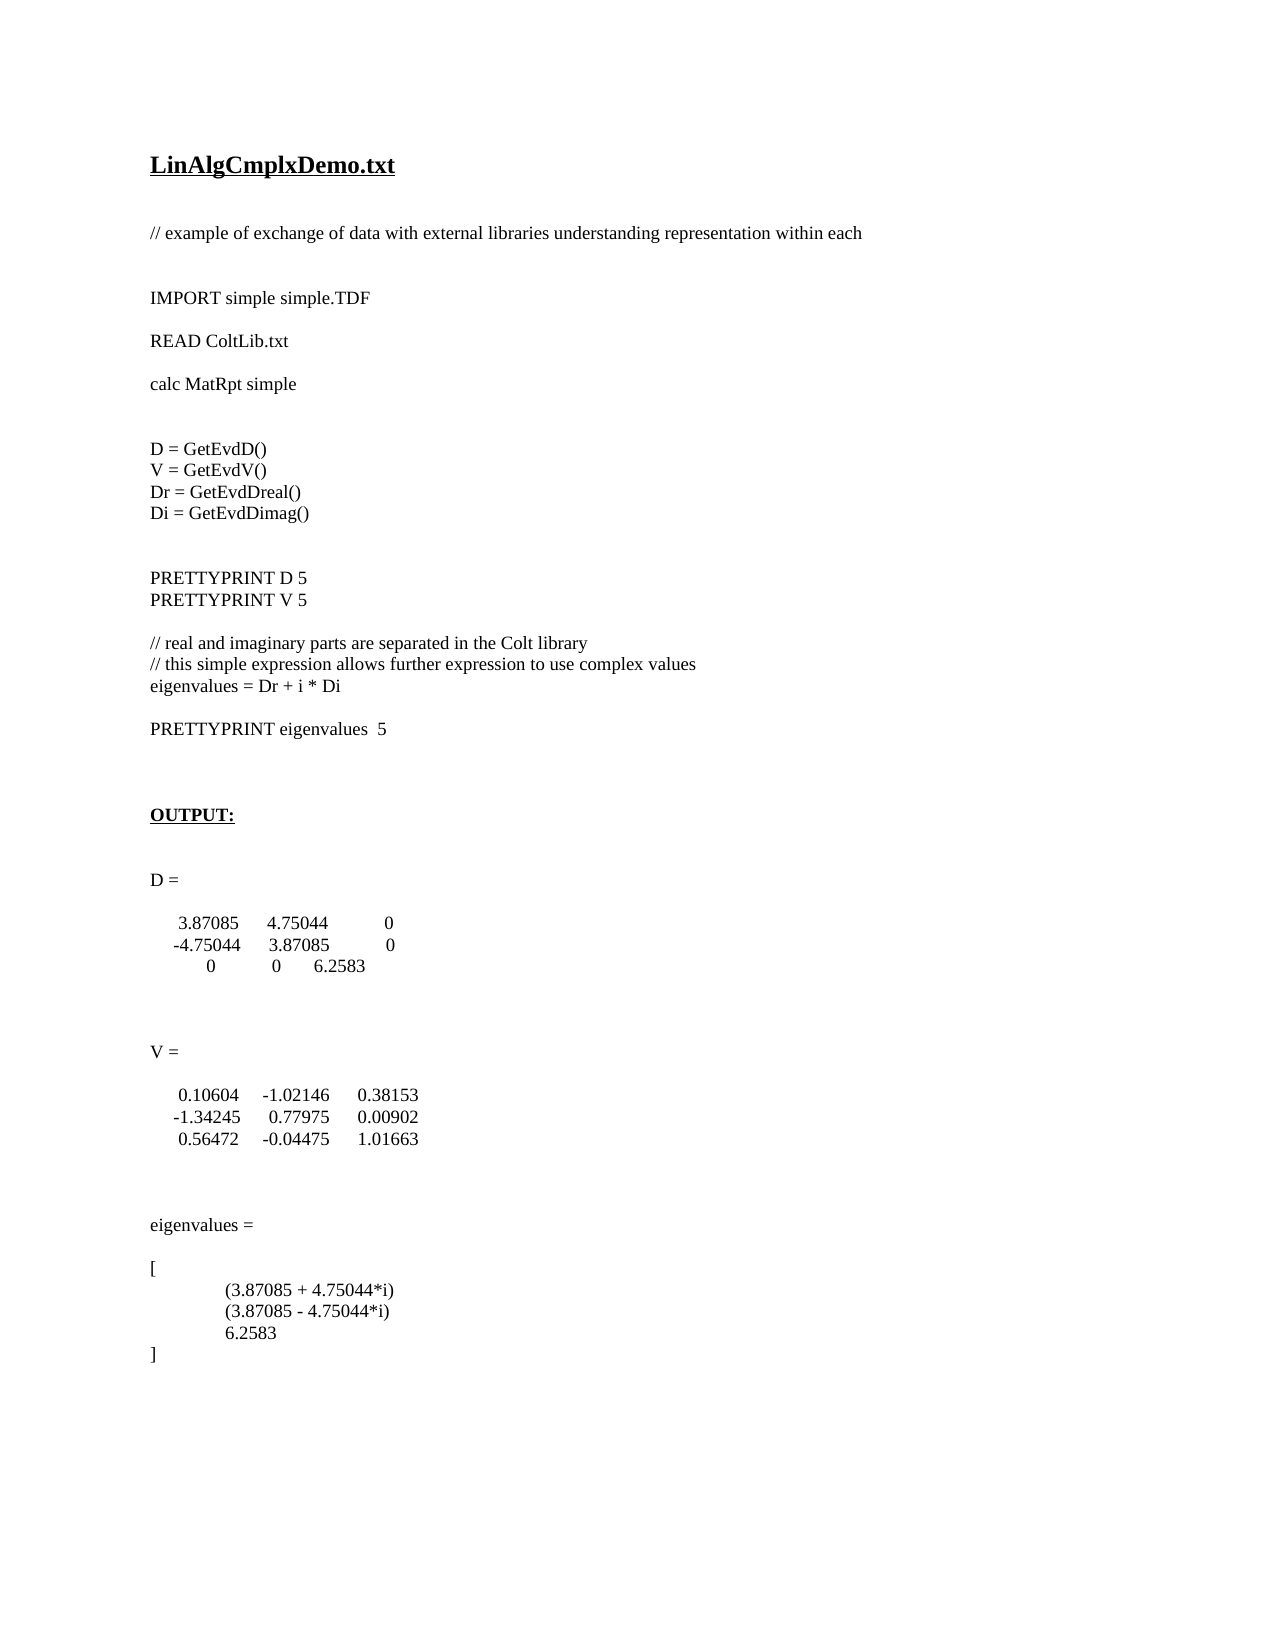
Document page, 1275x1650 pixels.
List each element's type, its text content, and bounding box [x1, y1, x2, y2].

text PRETTYPRINT eigenvalues 5 [150, 718, 1125, 739]
text PRETTYPRINT D 5 [150, 567, 1125, 588]
text [ [150, 1257, 1125, 1278]
text READ ColtLib.txt [150, 330, 1125, 351]
text D = [150, 869, 1125, 890]
text 0.56472 -0.04475 1.01663 [150, 1127, 1125, 1149]
text 0.10604 -1.02146 0.38153 [150, 1084, 1125, 1106]
text -1.34245 0.77975 0.00902 [150, 1106, 1125, 1127]
text (3.87085 + 4.75044*i) [150, 1278, 1125, 1300]
text PRETTYPRINT V 5 [150, 588, 1125, 610]
text 6.2583 [150, 1322, 1125, 1343]
text D = GetEvdD() [150, 437, 1125, 459]
text eigenvalues = Dr + i * Di [150, 675, 1125, 696]
text LinAlgCmplxDemo.txt [150, 150, 1125, 179]
text 0 0 6.2583 [150, 955, 1125, 977]
text V = GetEvdV() [150, 459, 1125, 481]
text Dr = GetEvdDreal() [150, 481, 1125, 502]
text Di = GetEvdDimag() [150, 502, 1125, 524]
text ] [150, 1343, 1125, 1365]
text IMPORT simple simple.TDF [150, 287, 1125, 308]
text -4.75044 3.87085 0 [150, 933, 1125, 955]
text 3.87085 4.75044 0 [150, 912, 1125, 933]
text // real and imaginary parts are separated in the Colt library [150, 632, 1125, 653]
text // example of exchange of data with external libraries understanding representation within each [150, 222, 1125, 243]
text (3.87085 - 4.75044*i) [150, 1300, 1125, 1322]
text // this simple expression allows further expression to use complex values [150, 653, 1125, 675]
text OUTPUT: [150, 804, 1125, 826]
text calc MatRpt simple [150, 373, 1125, 394]
text eigenvalues = [150, 1214, 1125, 1235]
text V = [150, 1041, 1125, 1063]
